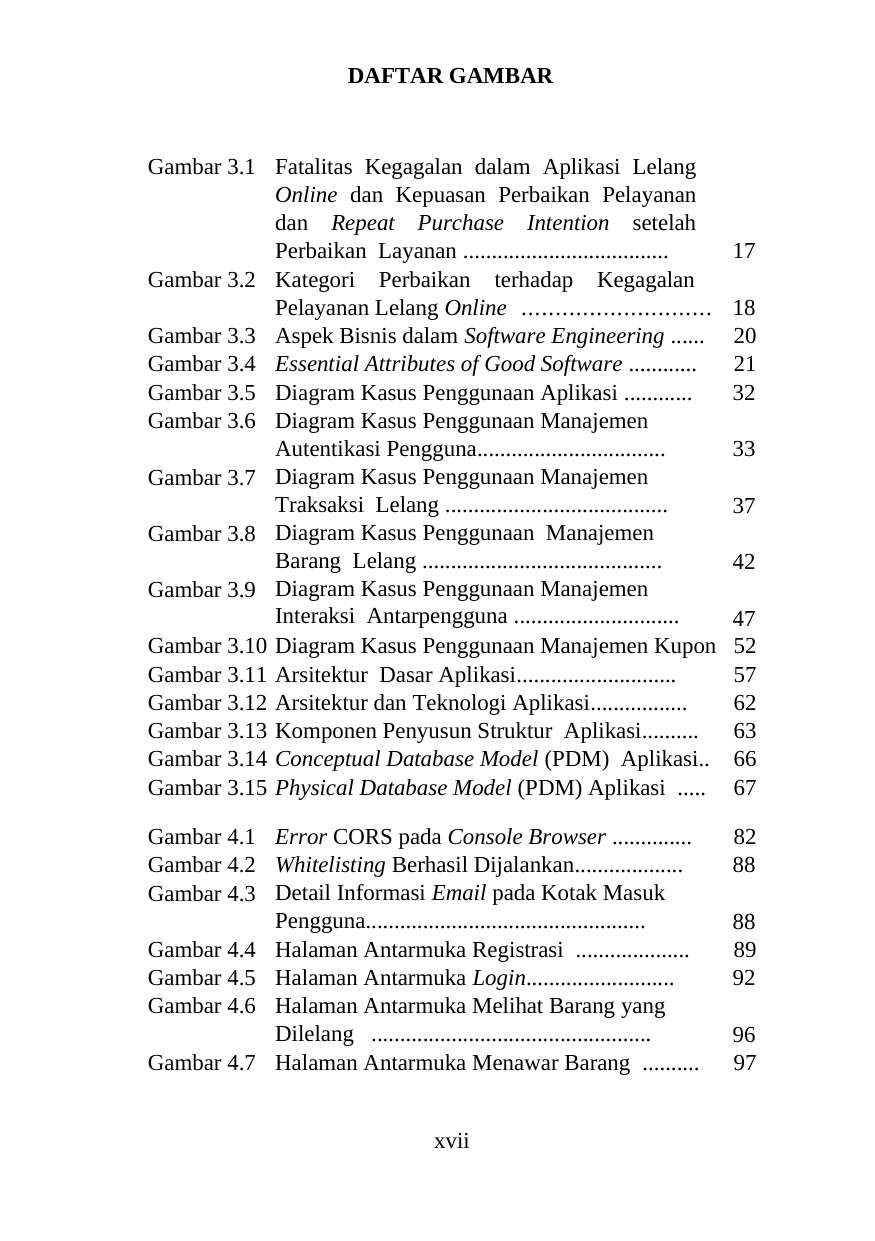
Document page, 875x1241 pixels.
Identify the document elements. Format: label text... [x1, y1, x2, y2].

text xvii [134, 1128, 770, 1154]
subtitle DAFTAR GAMBAR [348, 62, 743, 89]
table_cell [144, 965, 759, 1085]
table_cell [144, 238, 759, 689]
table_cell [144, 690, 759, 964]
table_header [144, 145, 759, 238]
